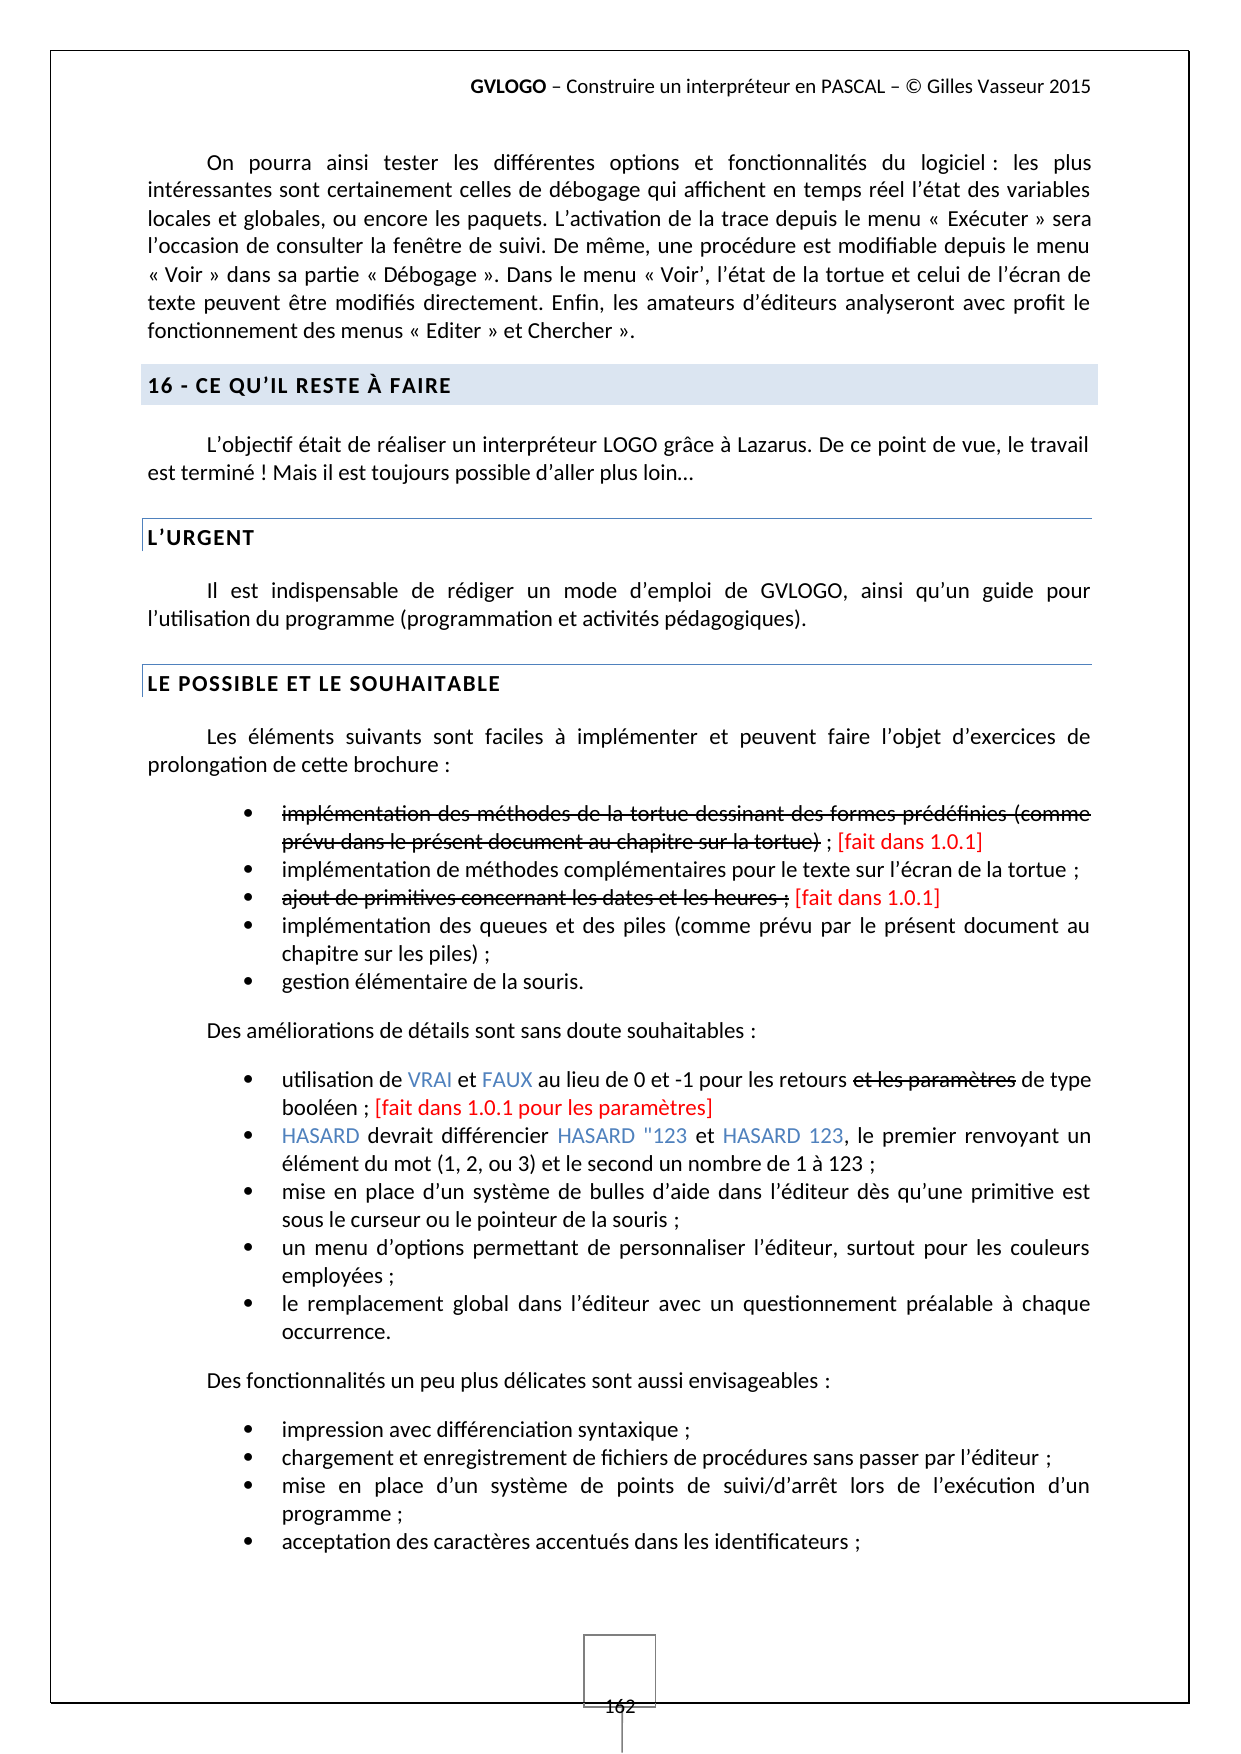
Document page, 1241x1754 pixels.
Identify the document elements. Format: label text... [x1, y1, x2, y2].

list chargement et enregistrement de fichiers de procédures sans passer par l’éditeur ; [244, 1443, 1092, 1471]
text Des améliorations de détails sont sans doute souhaitables : [147, 1016, 1092, 1044]
text Des fonctionnalités un peu plus délicates sont aussi envisageables : [147, 1366, 1092, 1394]
list gestion élémentaire de la souris. [244, 967, 1092, 995]
text Les éléments suivants sont faciles à implémenter et peuvent faire l’objet d’exercices de prolongation de cette brochure : [147, 722, 1092, 778]
subtitle L’urgent [143, 519, 1092, 551]
list le remplacement global dans l’éditeur avec un questionnement préalable à chaque occurrence. [244, 1289, 1092, 1345]
list ajout de primitives concernant les dates et les heures ; [fait dans 1.0.1] [244, 883, 1092, 911]
list mise en place d’un système de points de suivi/d’arrêt lors de l’exécution d’un programme ; [244, 1471, 1092, 1527]
text L’objectif était de réaliser un interpréteur LOGO grâce à Lazarus. De ce point de vue, le travail est terminé ! Mais il est toujours possible d’aller plus loin… [147, 430, 1092, 486]
list mise en place d’un système de bulles d’aide dans l’éditeur dès qu’une primitive est sous le curseur ou le pointeur de la souris ; [244, 1177, 1092, 1233]
text Il est indispensable de rédiger un mode d’emploi de GVLOGO, ainsi qu’un guide pour l’utilisation du programme (programmation et activités pédagogiques). [147, 576, 1092, 632]
list HASARD devrait différencier HASARD "123 et HASARD 123, le premier renvoyant un élément du mot (1, 2, ou 3) et le second un nombre de 1 à 123 ; [244, 1121, 1092, 1177]
list un menu d’options permettant de personnaliser l’éditeur, surtout pour les couleurs employées ; [244, 1233, 1092, 1289]
subtitle 16 - Ce qu’il reste à faire [148, 371, 1092, 399]
list implémentation des queues et des piles (comme prévu par le présent document au chapitre sur les piles) ; [244, 911, 1092, 967]
list implémentation de méthodes complémentaires pour le texte sur l’écran de la tortue ; [244, 855, 1092, 883]
text On pourra ainsi tester les différentes options et fonctionnalités du logiciel : les plus intéressantes sont certainement celles de débogage qui affichent en temps réel l’état des variables locales et globales, ou encore les paquets. L’activation de la trace depuis le menu « Exécuter » sera l’occasion de consulter la fenêtre de suivi. De même, une procédure est modifiable depuis le menu « Voir » dans sa partie « Débogage ». Dans le menu « Voir’, l’état de la tortue et celui de l’écran de texte peuvent être modifiés directement. Enfin, les amateurs d’éditeurs analyseront avec profit le fonctionnement des menus « Editer » et Chercher ». [147, 148, 1092, 344]
list acceptation des caractères accentués dans les identificateurs ; [244, 1527, 1092, 1555]
list impression avec différenciation syntaxique ; [244, 1415, 1092, 1443]
subtitle Le possible et le souhaitable [143, 665, 1092, 697]
list utilisation de VRAI et FAUX au lieu de 0 et -1 pour les retours et les paramètres de type booléen ; [fait dans 1.0.1 pour les paramètres] [244, 1065, 1092, 1121]
list implémentation des méthodes de la tortue dessinant des formes prédéfinies (comme prévu dans le présent document au chapitre sur la tortue) ; [fait dans 1.0.1] [244, 799, 1092, 855]
